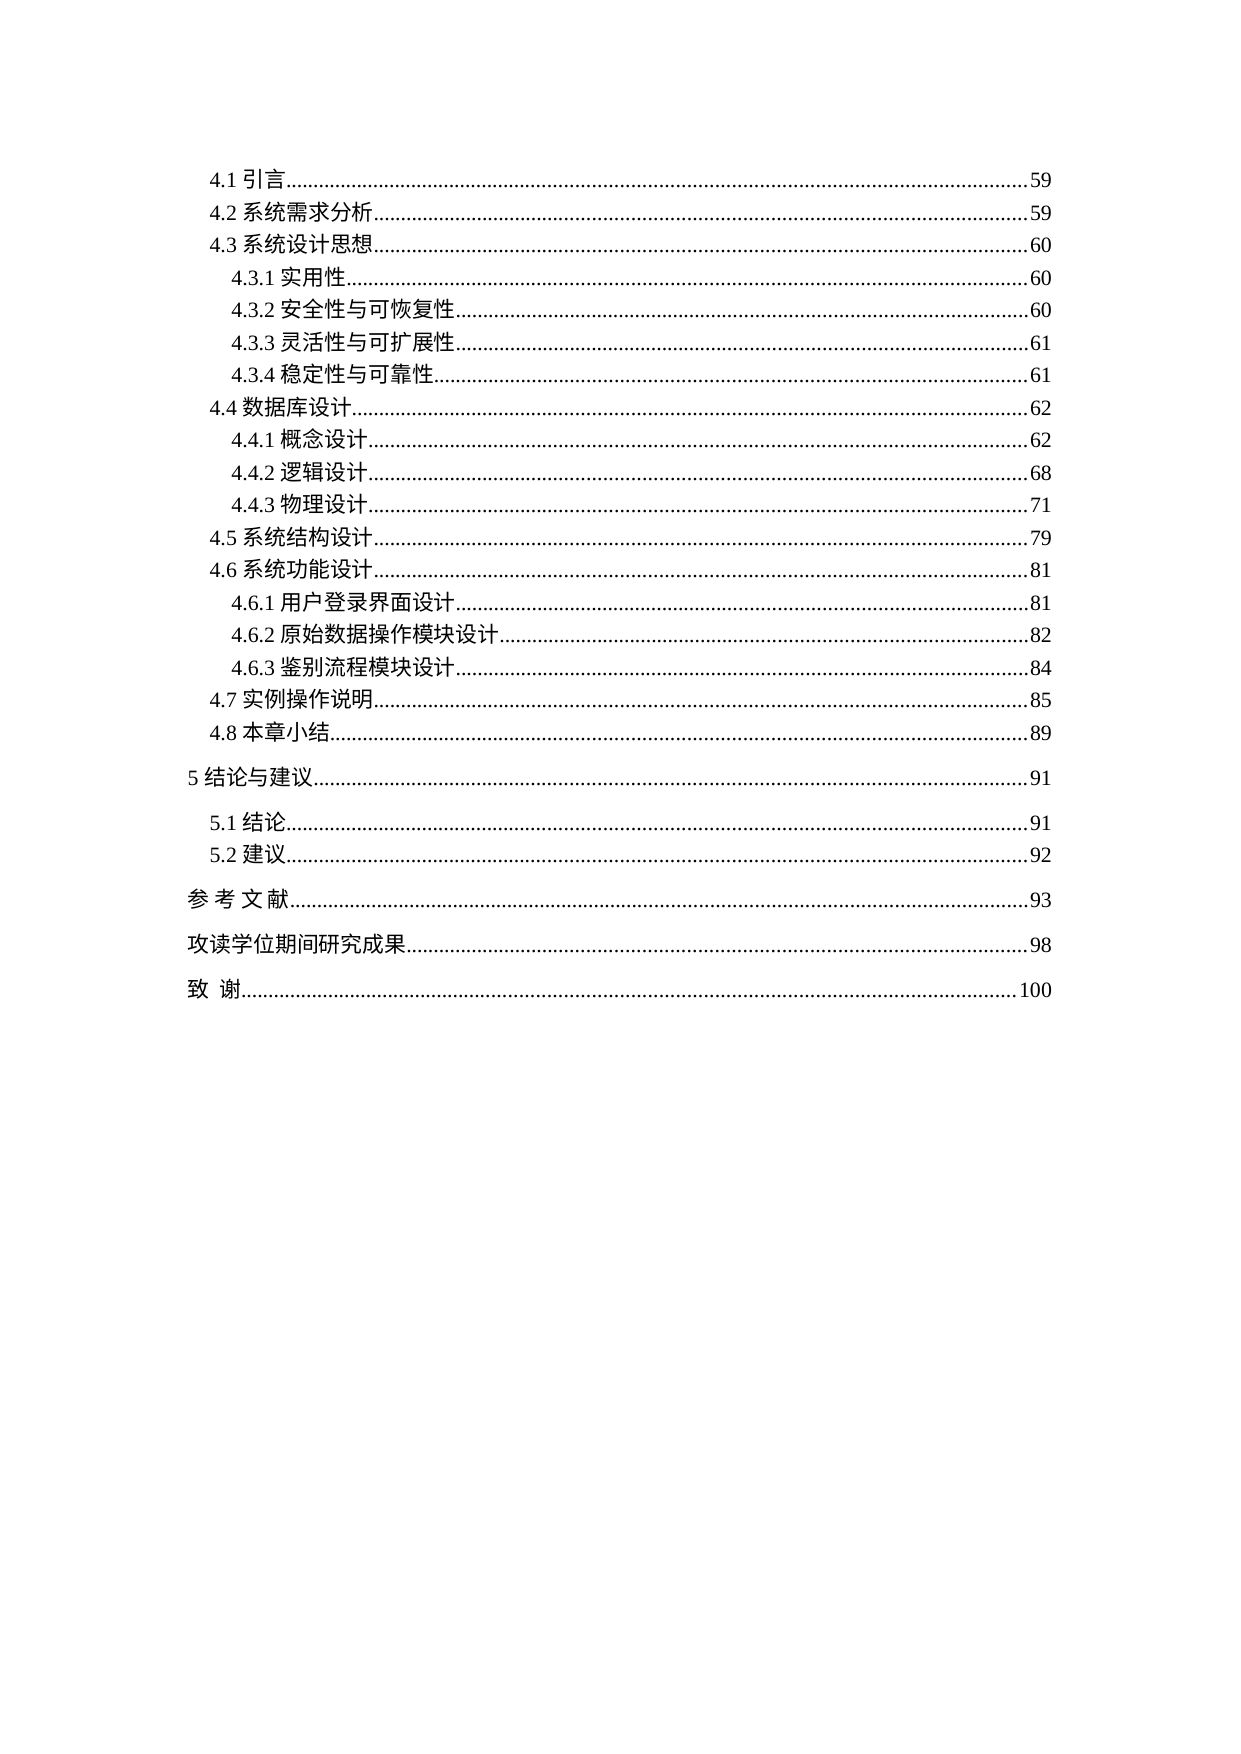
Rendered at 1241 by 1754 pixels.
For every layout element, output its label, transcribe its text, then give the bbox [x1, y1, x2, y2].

text 4.1 引言 59 [209, 162, 1053, 194]
text 4.3.2 安全性与可恢复性 60 [231, 292, 1053, 324]
text 4.2 系统需求分析 59 [209, 194, 1053, 227]
text 4.4 数据库设计 62 [209, 389, 1053, 422]
text 4.6.1 用户登录界面设计 81 [231, 584, 1053, 617]
text 4.4.2 逻辑设计 68 [231, 454, 1053, 487]
text 4.4.1 概念设计 62 [231, 422, 1053, 454]
text 4.8 本章小结 89 [209, 714, 1053, 747]
text 参 考 文 献 93 [187, 882, 1053, 914]
text 5.1 结论 91 [209, 804, 1053, 837]
text 5 结论与建议 91 [187, 759, 1053, 792]
text 4.6.3 鉴别流程模块设计 84 [231, 649, 1053, 682]
text 4.3 系统设计思想 60 [209, 227, 1053, 259]
text 5.2 建议 92 [209, 837, 1053, 869]
text 4.6 系统功能设计 81 [209, 552, 1053, 584]
text 致 谢 100 [187, 972, 1053, 1004]
text 4.3.1 实用性 60 [231, 259, 1053, 292]
text 4.3.4 稳定性与可靠性 61 [231, 357, 1053, 389]
text 4.6.2 原始数据操作模块设计 82 [231, 617, 1053, 649]
text 攻读学位期间研究成果 98 [187, 927, 1053, 959]
text 4.3.3 灵活性与可扩展性 61 [231, 324, 1053, 357]
text 4.4.3 物理设计 71 [231, 487, 1053, 519]
text 4.5 系统结构设计 79 [209, 519, 1053, 552]
text 4.7 实例操作说明 85 [209, 682, 1053, 714]
